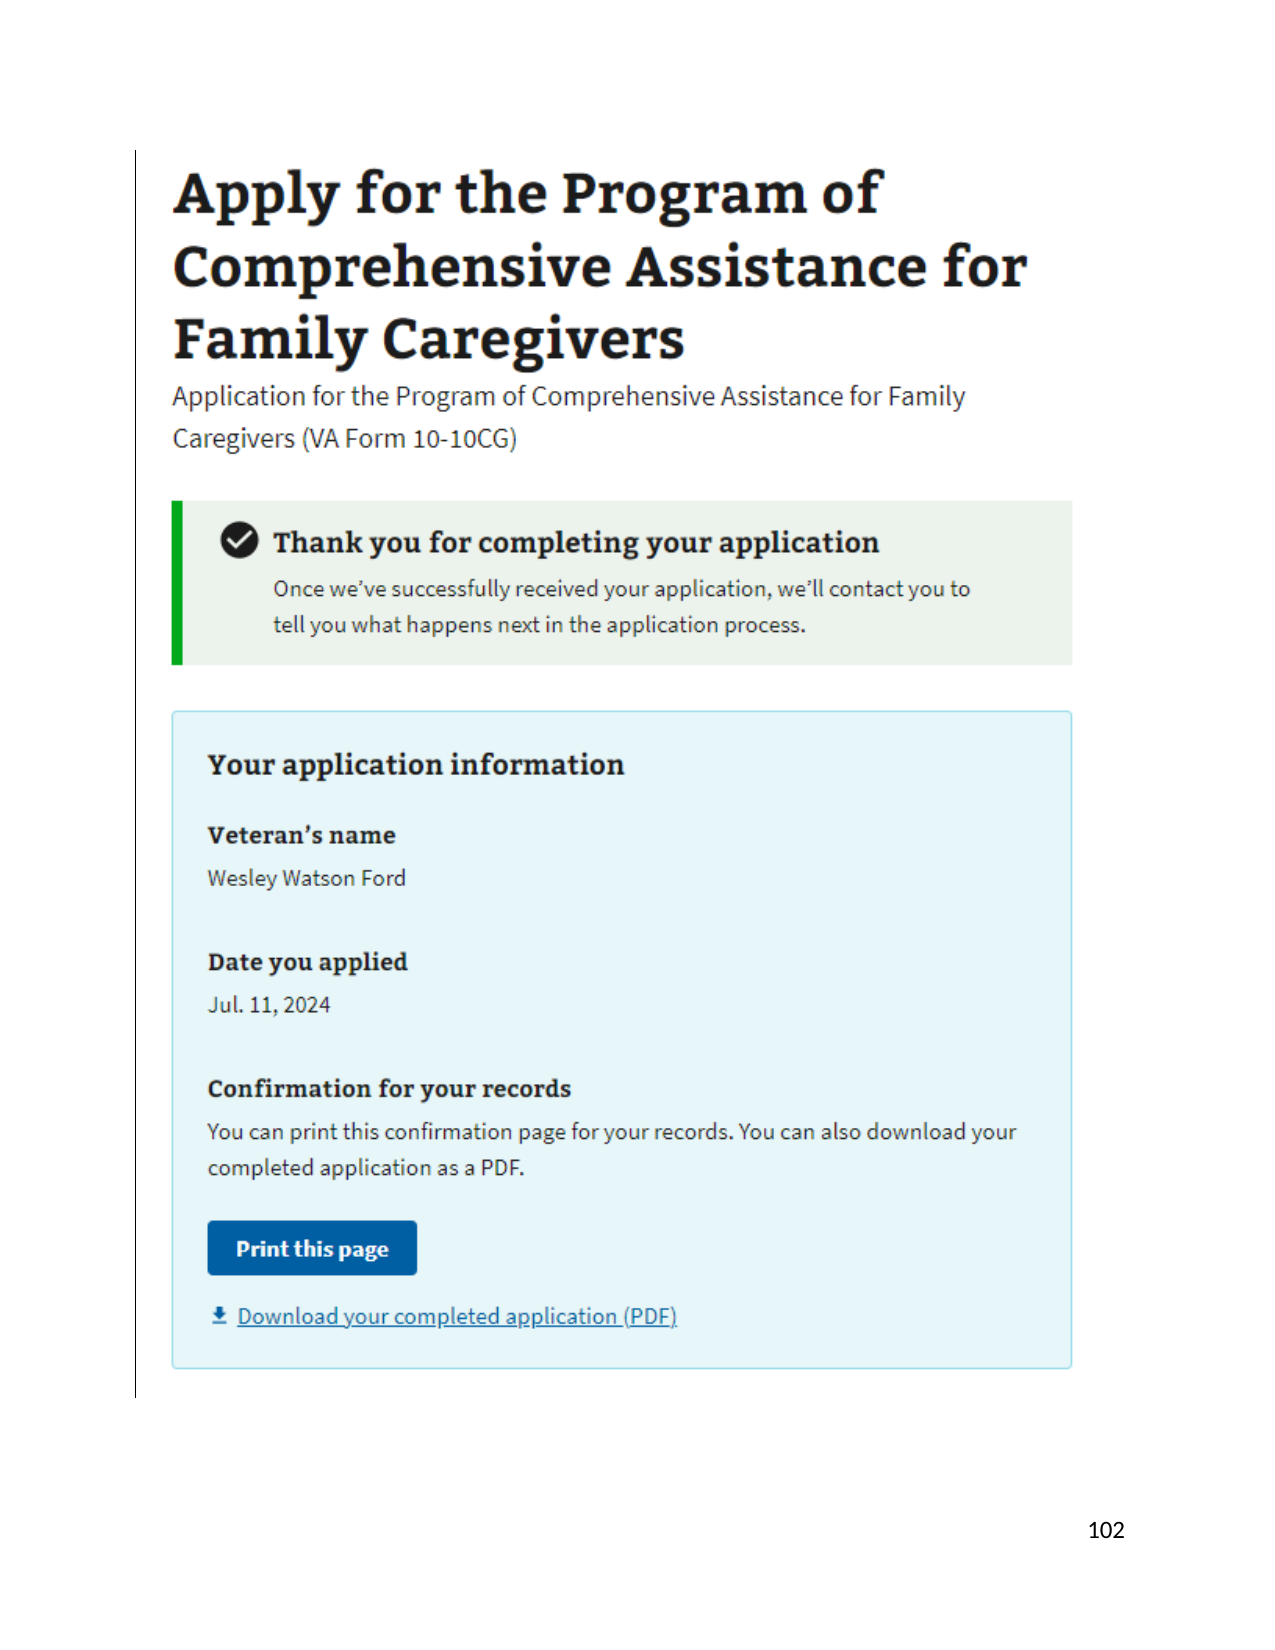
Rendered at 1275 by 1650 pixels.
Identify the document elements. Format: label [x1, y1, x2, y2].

picture [150, 150, 1096, 1393]
